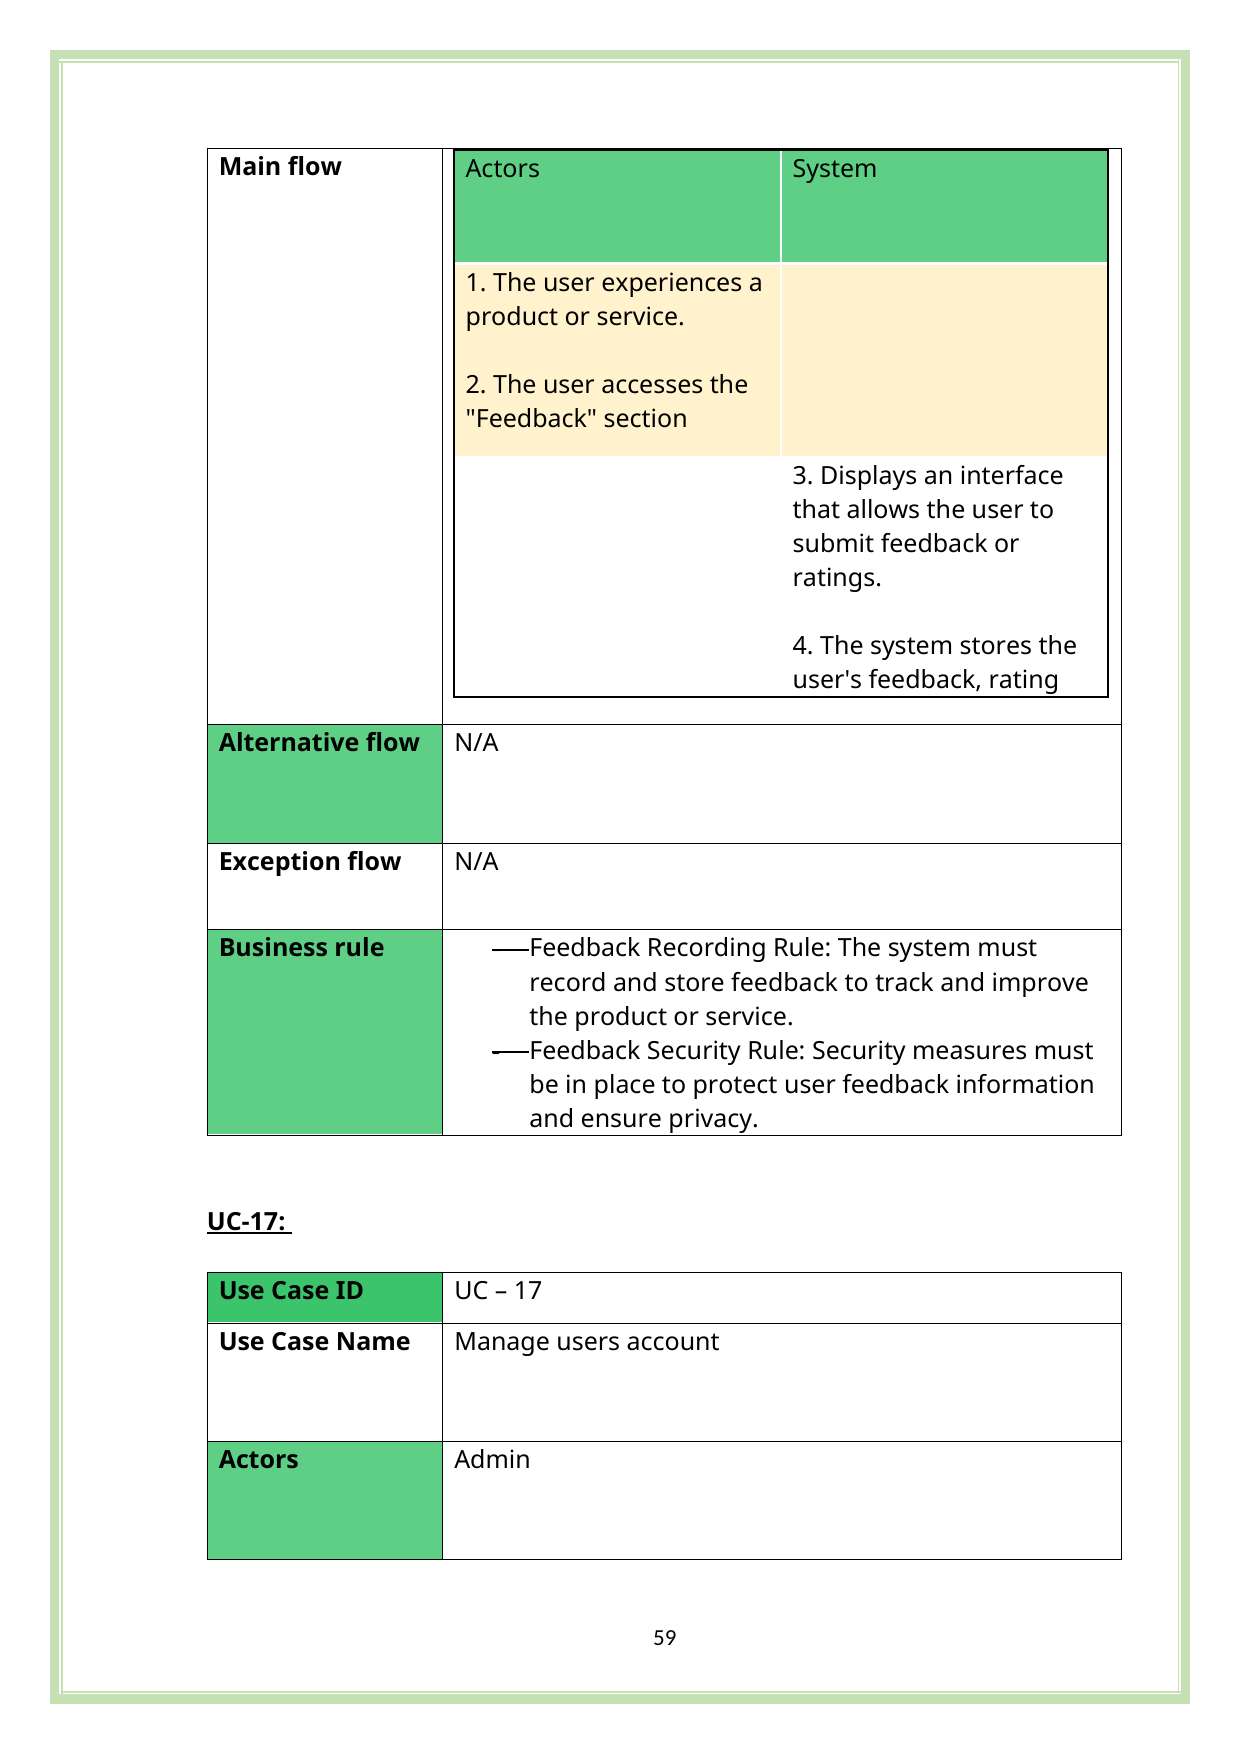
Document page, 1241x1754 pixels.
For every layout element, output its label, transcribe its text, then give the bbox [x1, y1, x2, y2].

table_cell Use Case Name [208, 1324, 442, 1441]
table_cell Alternative flow [208, 725, 442, 843]
table_cell Actors [208, 1442, 442, 1559]
table_header UC – 17 [443, 1273, 1121, 1322]
table_header Use Case ID [208, 1273, 442, 1322]
table_cell Main flow [208, 149, 442, 724]
table_cell Manage users account [443, 1324, 1121, 1441]
table_cell N/A [443, 725, 1121, 843]
table_cell Exception flow [208, 844, 442, 929]
text UC-17: [207, 1204, 1122, 1238]
table_cell [443, 149, 1121, 724]
table_cell Admin [443, 1442, 1121, 1559]
table_cell Feedback Recording Rule: The system must record and store feedback to track and improve the product or service. Feedback Security Rule: Security measures must be in place to protect user feedback information and ensure privacy. [443, 930, 1121, 1134]
table_cell Business rule [208, 930, 442, 1134]
table_cell N/A [443, 844, 1121, 929]
